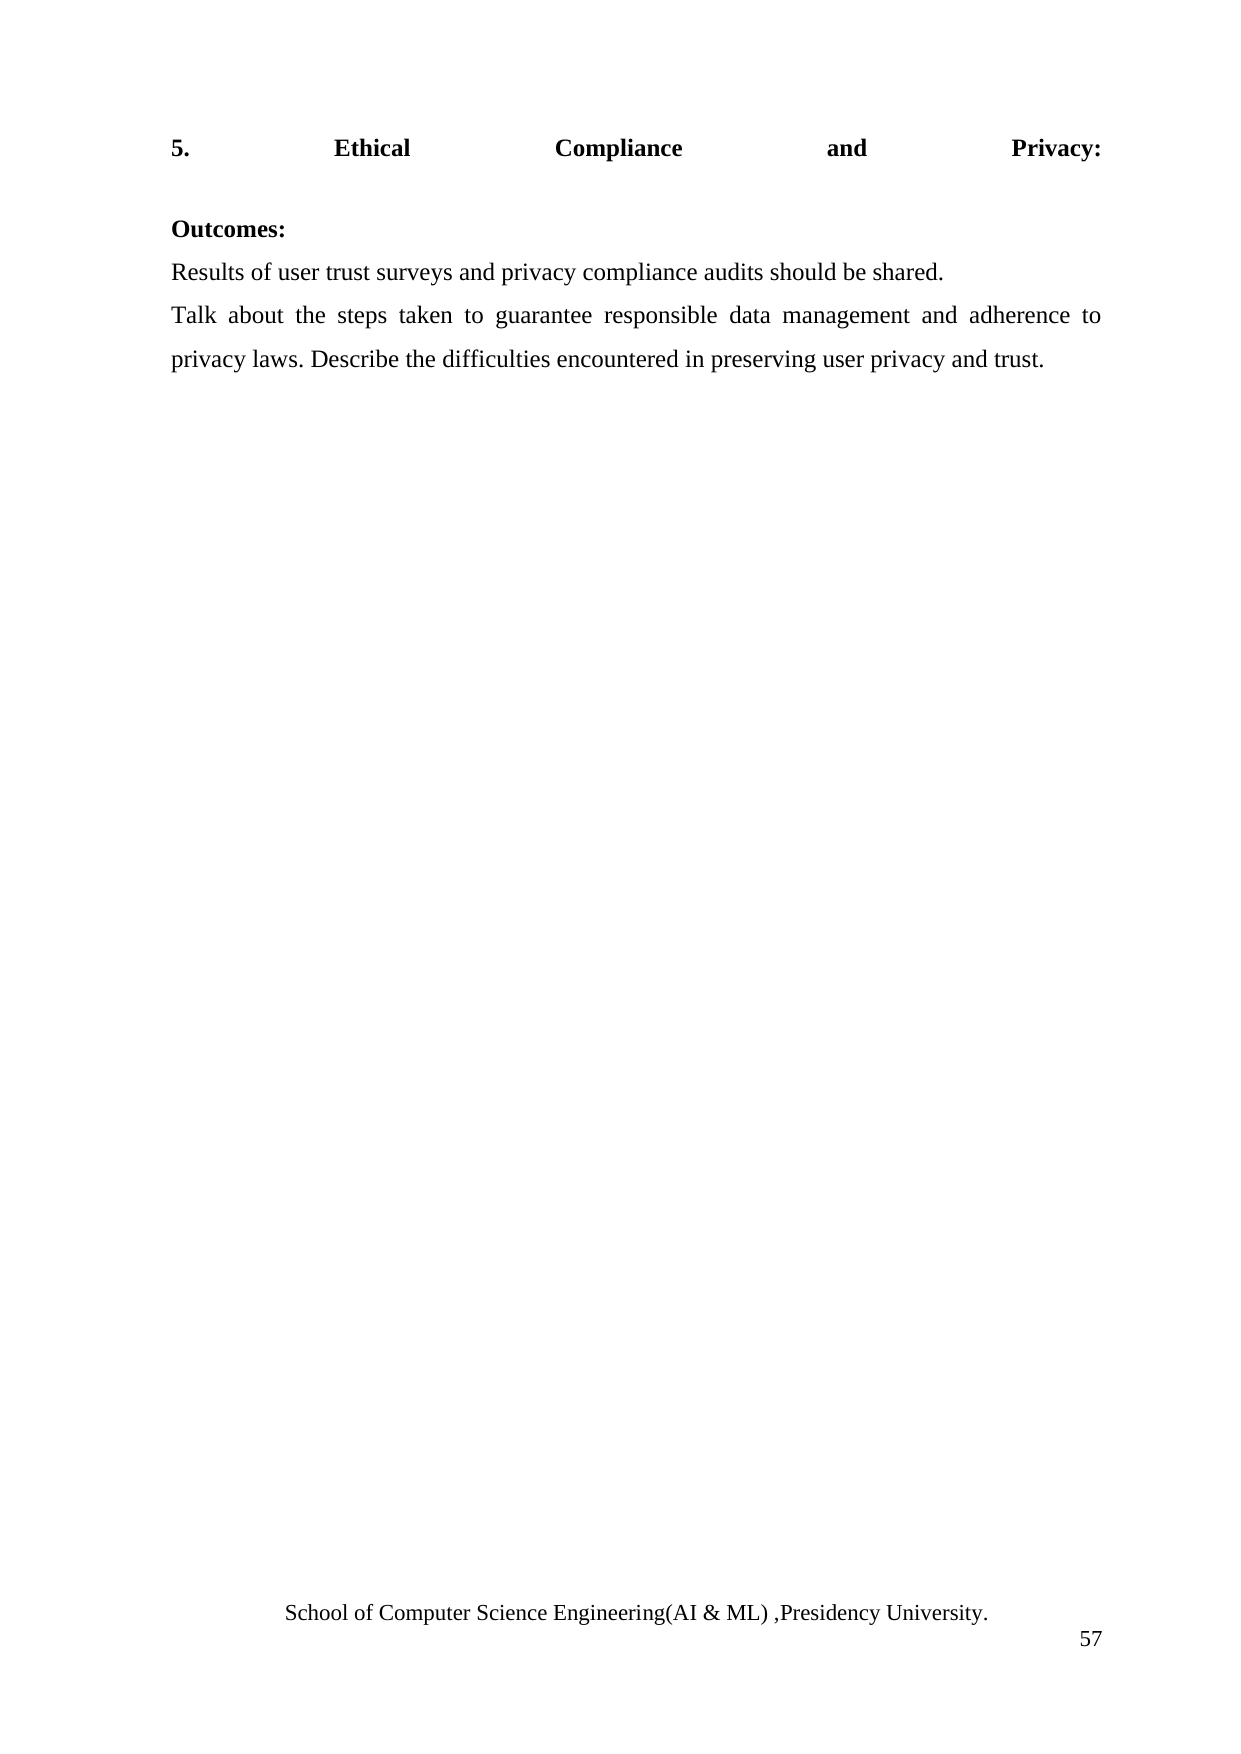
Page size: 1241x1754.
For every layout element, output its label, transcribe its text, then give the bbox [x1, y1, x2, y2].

text Outcomes: Results of user trust surveys and privacy compliance audits should be shared. [171, 214, 1102, 286]
text Talk about the steps taken to guarantee responsible data management and adherence to privacy laws. Describe the difficulties encountered in preserving user privacy and trust. [171, 301, 1102, 372]
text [171, 133, 1102, 201]
